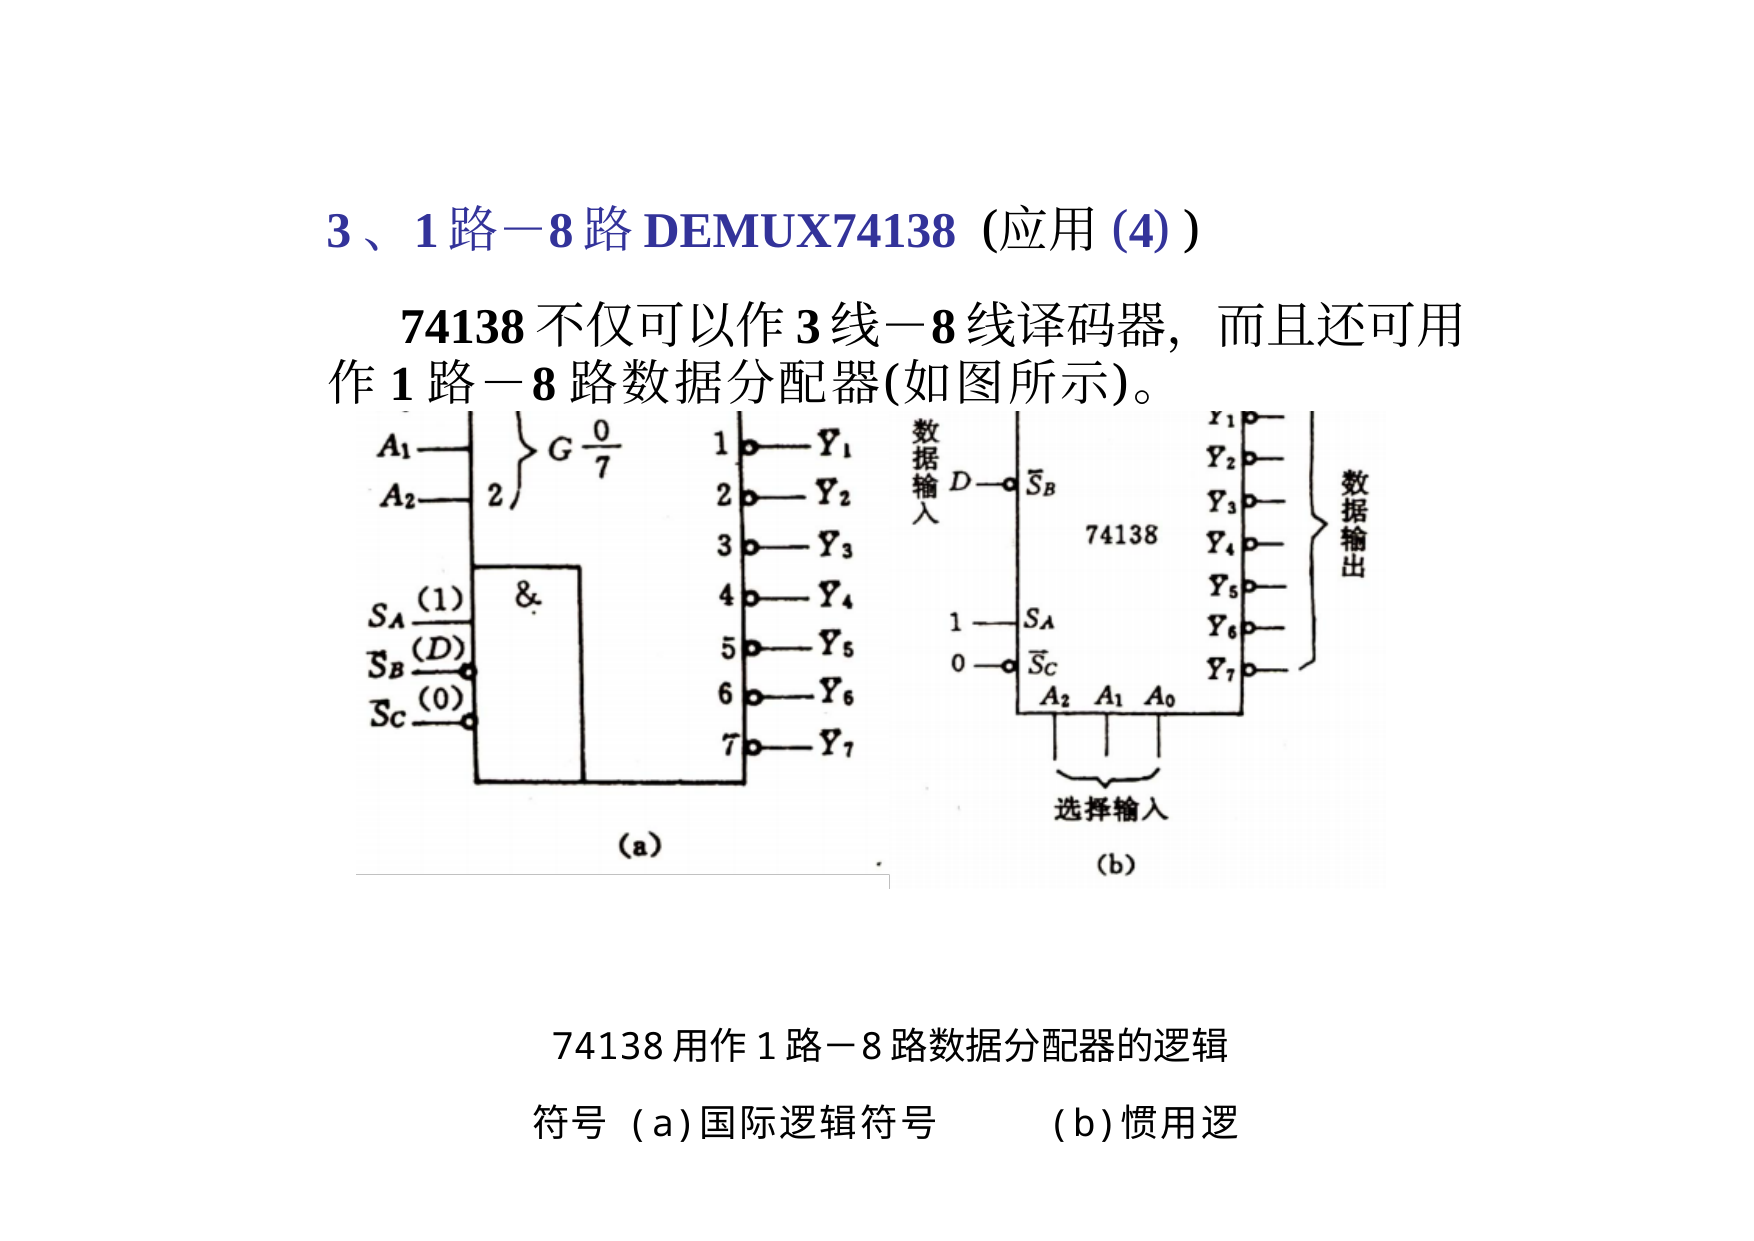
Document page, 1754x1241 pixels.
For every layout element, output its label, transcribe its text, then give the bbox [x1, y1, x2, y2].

text 作1路－8路数据分配器(如图所示)。 [327, 357, 1491, 411]
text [532, 1016, 1248, 1148]
text 74138不仅可以作3线－8线译码器，而且还可用 [263, 291, 1466, 357]
text 3 、1路－8路DEMUX74138 (应用 (4) ) [326, 195, 1491, 261]
picture [356, 411, 1386, 889]
